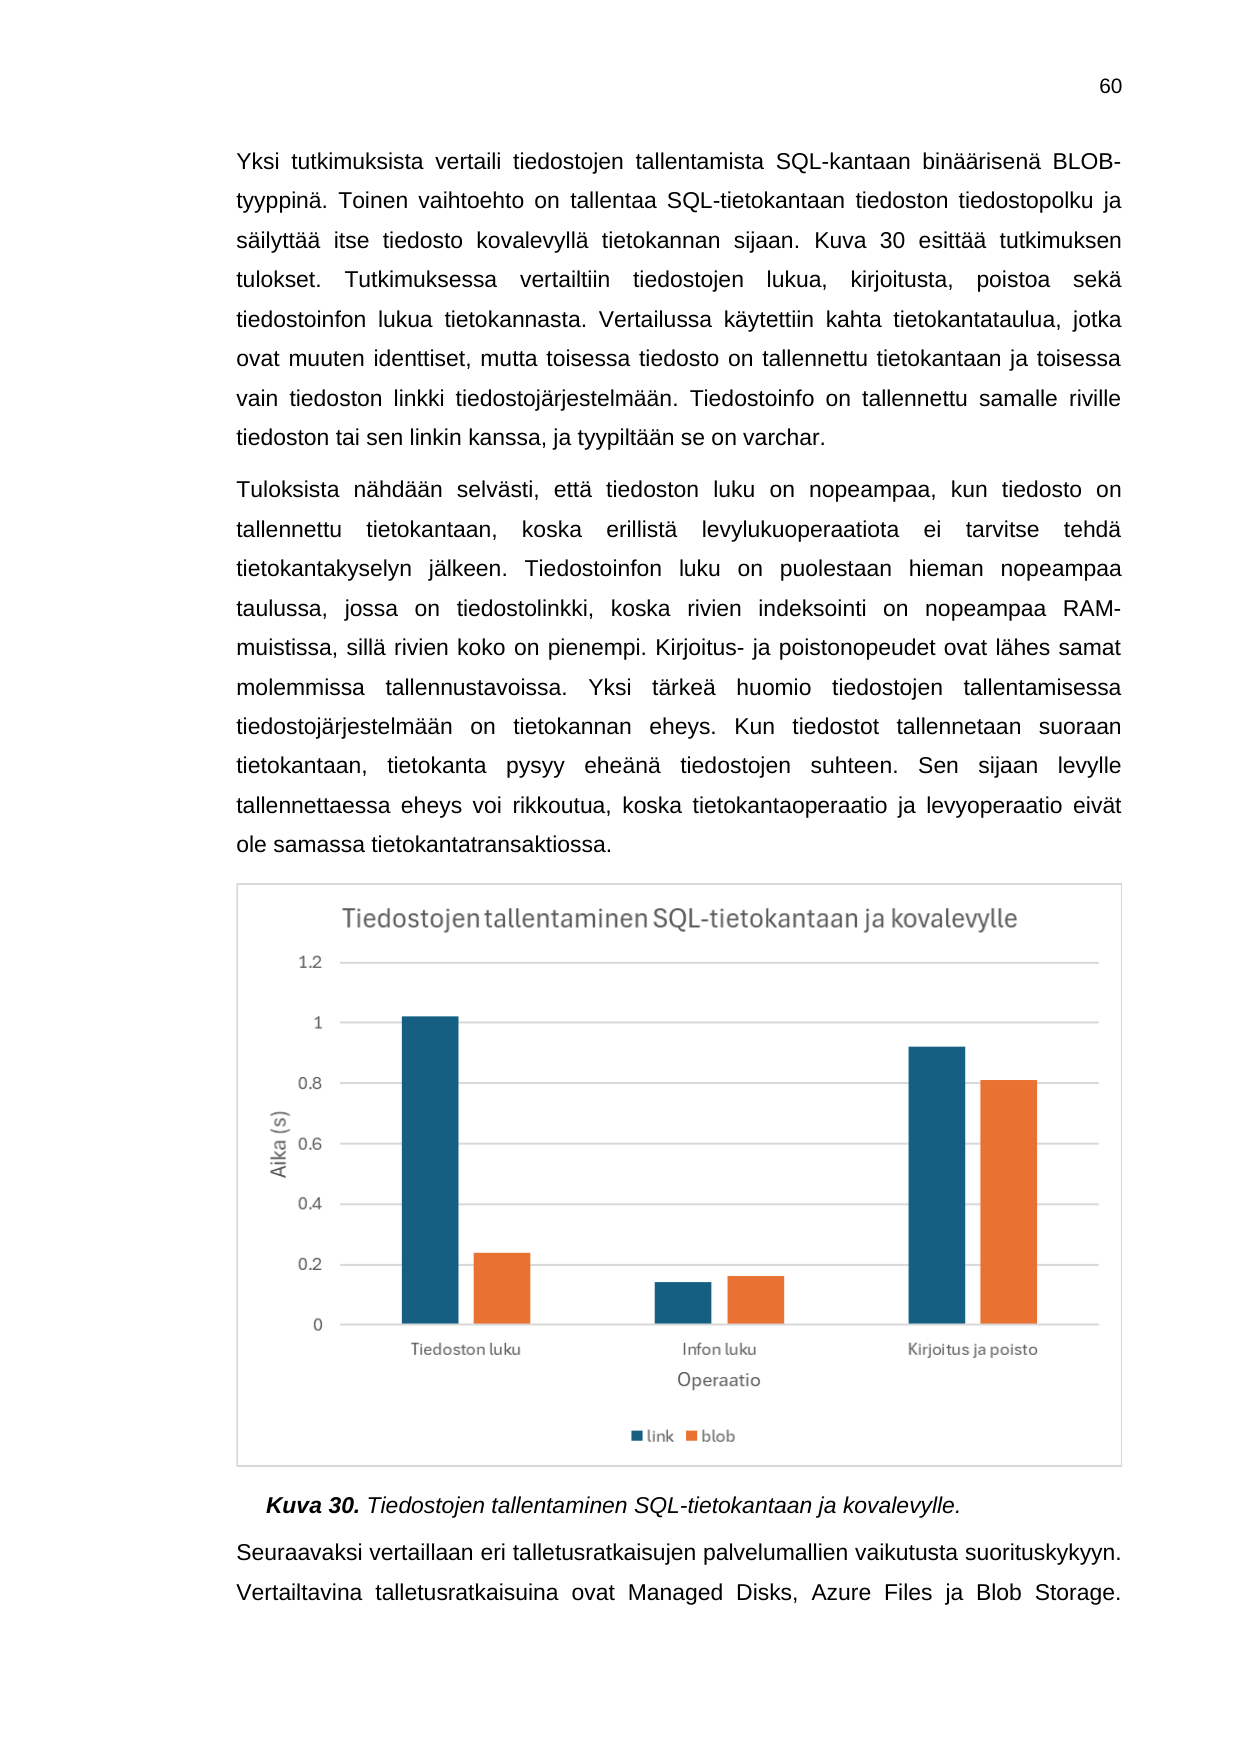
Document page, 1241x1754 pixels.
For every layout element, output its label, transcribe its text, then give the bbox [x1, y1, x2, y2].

text Tuloksista nähdään selvästi, että tiedoston luku on nopeampaa, kun tiedosto on tallennettu tietokantaan, koska erillistä levylukuoperaatiota ei tarvitse tehdä tietokantakyselyn jälkeen. Tiedostoinfon luku on puolestaan hieman nopeampaa taulussa, jossa on tiedostolinkki, koska rivien indeksointi on nopeampaa RAM-muistissa, sillä rivien koko on pienempi. Kirjoitus- ja poistonopeudet ovat lähes samat molemmissa tallennustavoissa. Yksi tärkeä huomio tiedostojen tallentamisessa tiedostojärjestelmään on tietokannan eheys. Kun tiedostot tallennetaan suoraan tietokantaan, tietokanta pysyy eheänä tiedostojen suhteen. Sen sijaan levylle tallennettaessa eheys voi rikkoutua, koska tietokantaoperaatio ja levyoperaatio eivät ole samassa tietokantatransaktiossa. [236, 476, 1122, 858]
text Kuva 30. Tiedostojen tallentaminen SQL-tietokantaan ja kovalevylle. [236, 1492, 1122, 1518]
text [236, 1539, 1122, 1605]
picture [236, 883, 1123, 1467]
text Yksi tutkimuksista vertaili tiedostojen tallentamista SQL-kantaan binäärisenä BLOB-tyyppinä. Toinen vaihtoehto on tallentaa SQL-tietokantaan tiedoston tiedostopolku ja säilyttää itse tiedosto kovalevyllä tietokannan sijaan. Kuva 30 esittää tutkimuksen tulokset. Tutkimuksessa vertailtiin tiedostojen lukua, kirjoitusta, poistoa sekä tiedostoinfon lukua tietokannasta. Vertailussa käytettiin kahta tietokantataulua, jotka ovat muuten identtiset, mutta toisessa tiedosto on tallennettu tietokantaan ja toisessa vain tiedoston linkki tiedostojärjestelmään. Tiedostoinfo on tallennettu samalle riville tiedoston tai sen linkin kanssa, ja tyypiltään se on varchar. [236, 148, 1122, 450]
